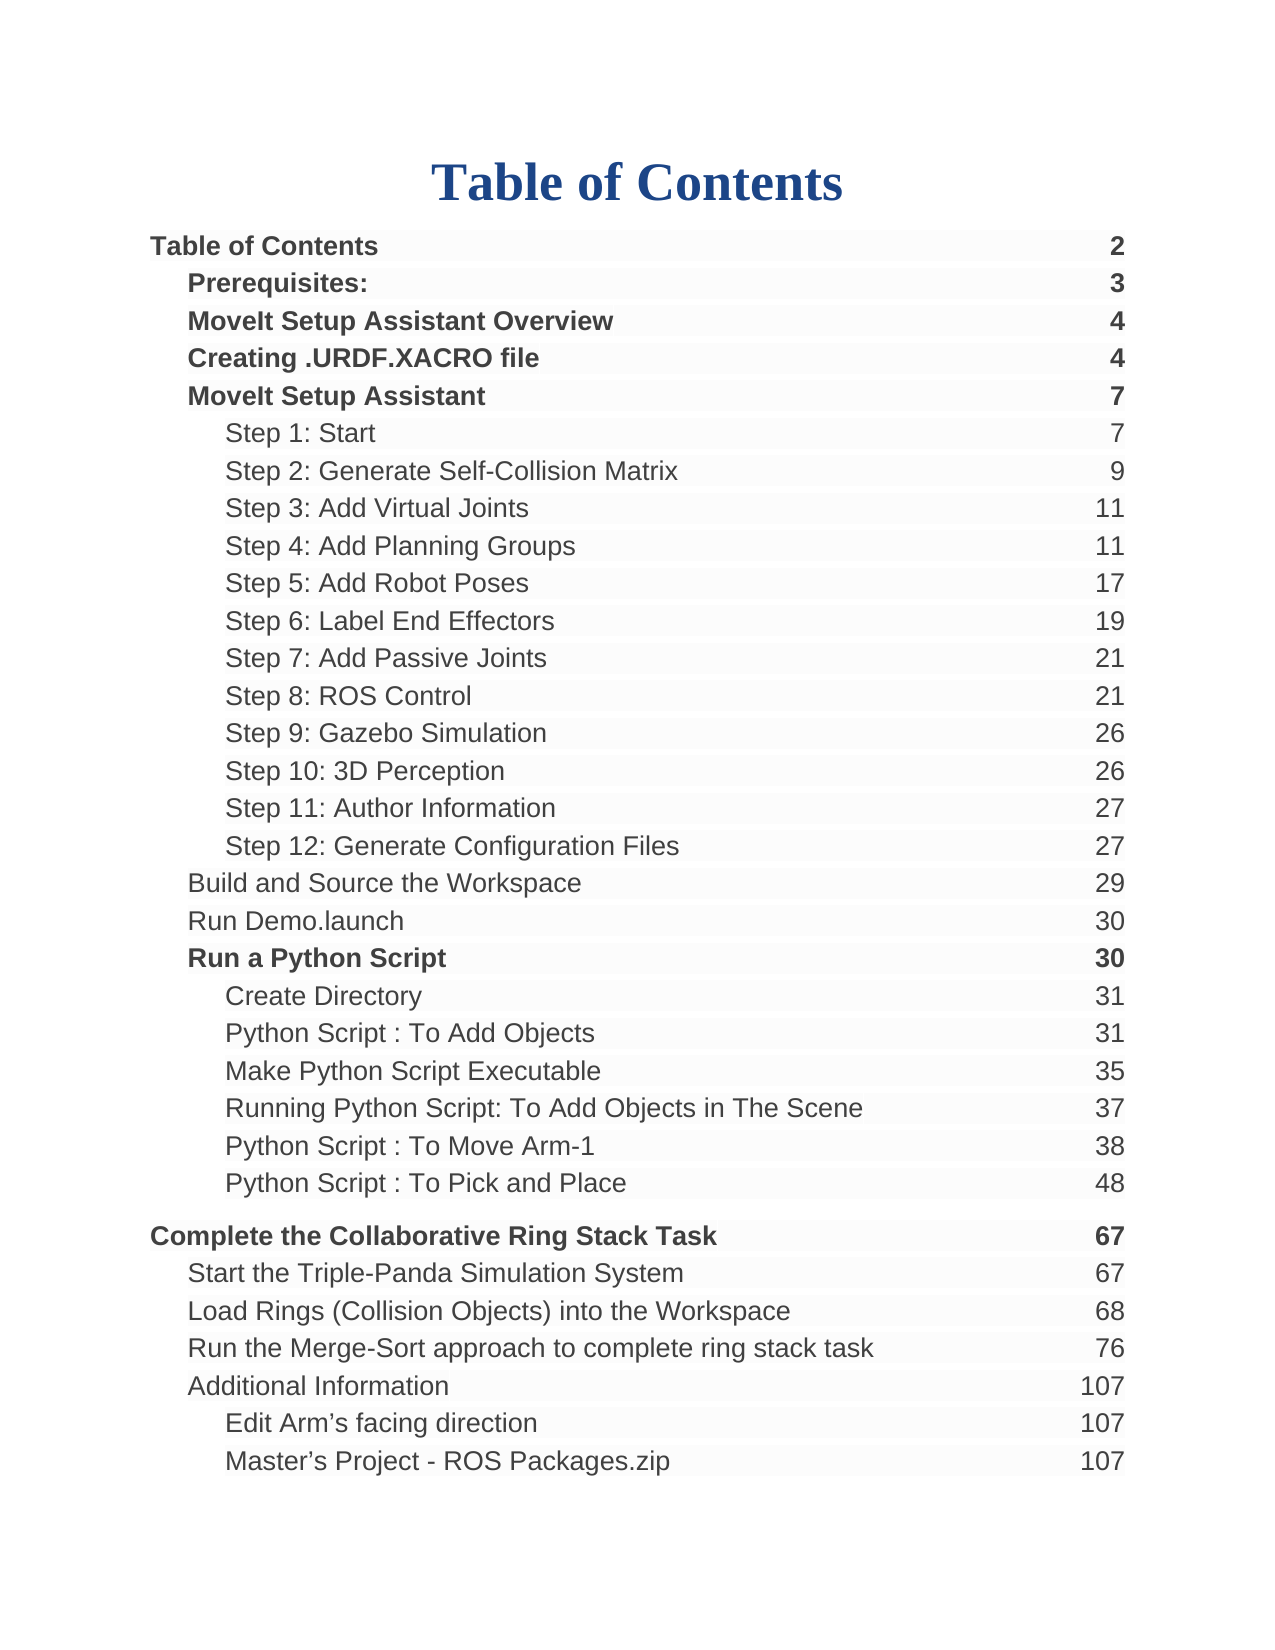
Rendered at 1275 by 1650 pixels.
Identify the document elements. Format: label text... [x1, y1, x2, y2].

subtitle Table of Contents [150, 150, 1125, 212]
